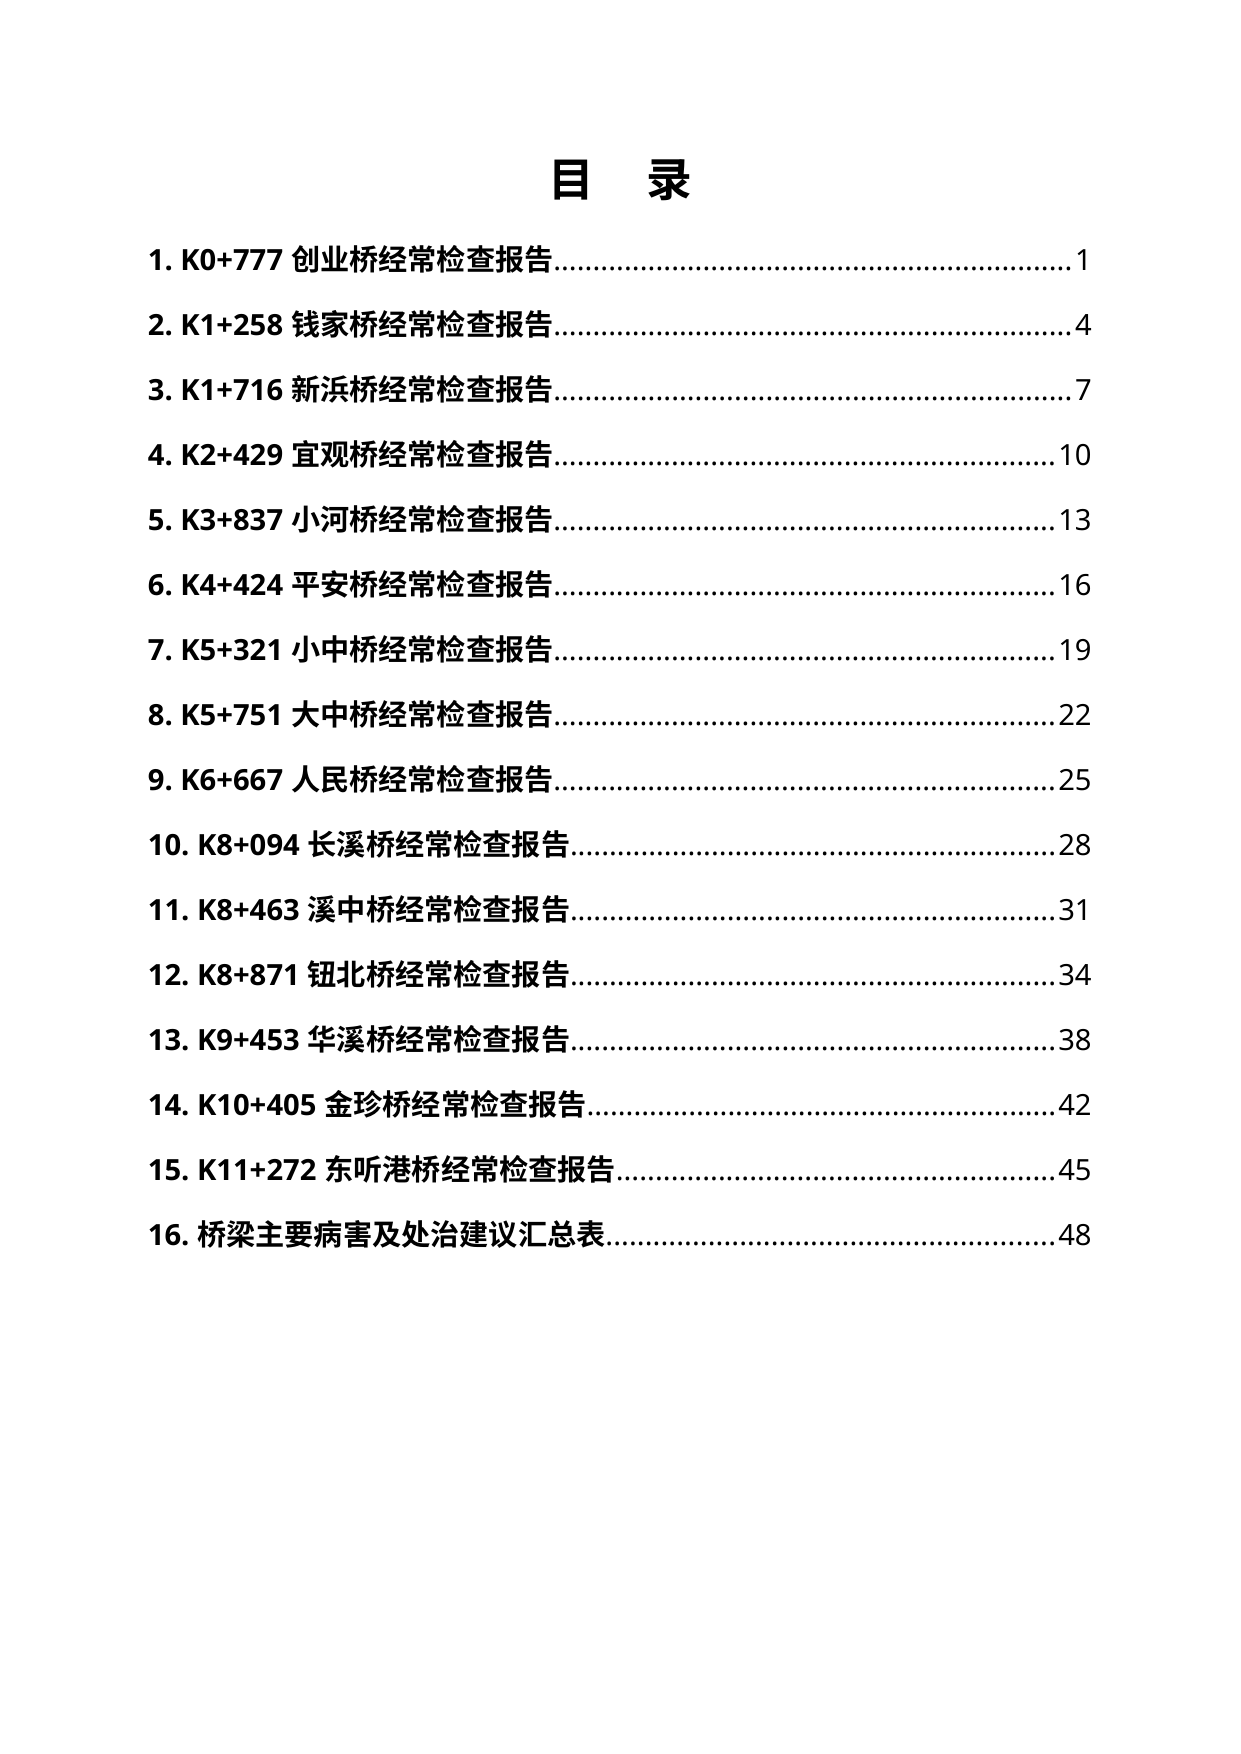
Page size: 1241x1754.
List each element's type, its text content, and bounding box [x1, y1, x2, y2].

text 11. K8+463 溪中桥经常检查报告 31 [148, 875, 1092, 940]
text 4. K2+429 宜观桥经常检查报告 10 [148, 420, 1092, 485]
text 3. K1+716 新浜桥经常检查报告 7 [148, 355, 1092, 420]
text 10. K8+094 长溪桥经常检查报告 28 [148, 810, 1092, 875]
text 2. K1+258 钱家桥经常检查报告 4 [148, 290, 1092, 355]
text 16. 桥梁主要病害及处治建议汇总表 48 [148, 1200, 1092, 1265]
text 13. K9+453 华溪桥经常检查报告 38 [148, 1005, 1092, 1070]
text 6. K4+424 平安桥经常检查报告 16 [148, 550, 1092, 615]
text 1. K0+777 创业桥经常检查报告 1 [148, 225, 1092, 290]
text 5. K3+837 小河桥经常检查报告 13 [148, 485, 1092, 550]
text 7. K5+321 小中桥经常检查报告 19 [148, 615, 1092, 680]
text 9. K6+667 人民桥经常检查报告 25 [148, 745, 1092, 810]
text 目 录 [148, 128, 1092, 225]
text 15. K11+272 东听港桥经常检查报告 45 [148, 1135, 1092, 1200]
text 8. K5+751 大中桥经常检查报告 22 [148, 680, 1092, 745]
text 12. K8+871 钮北桥经常检查报告 34 [148, 940, 1092, 1005]
text 14. K10+405 金珍桥经常检查报告 42 [148, 1070, 1092, 1135]
